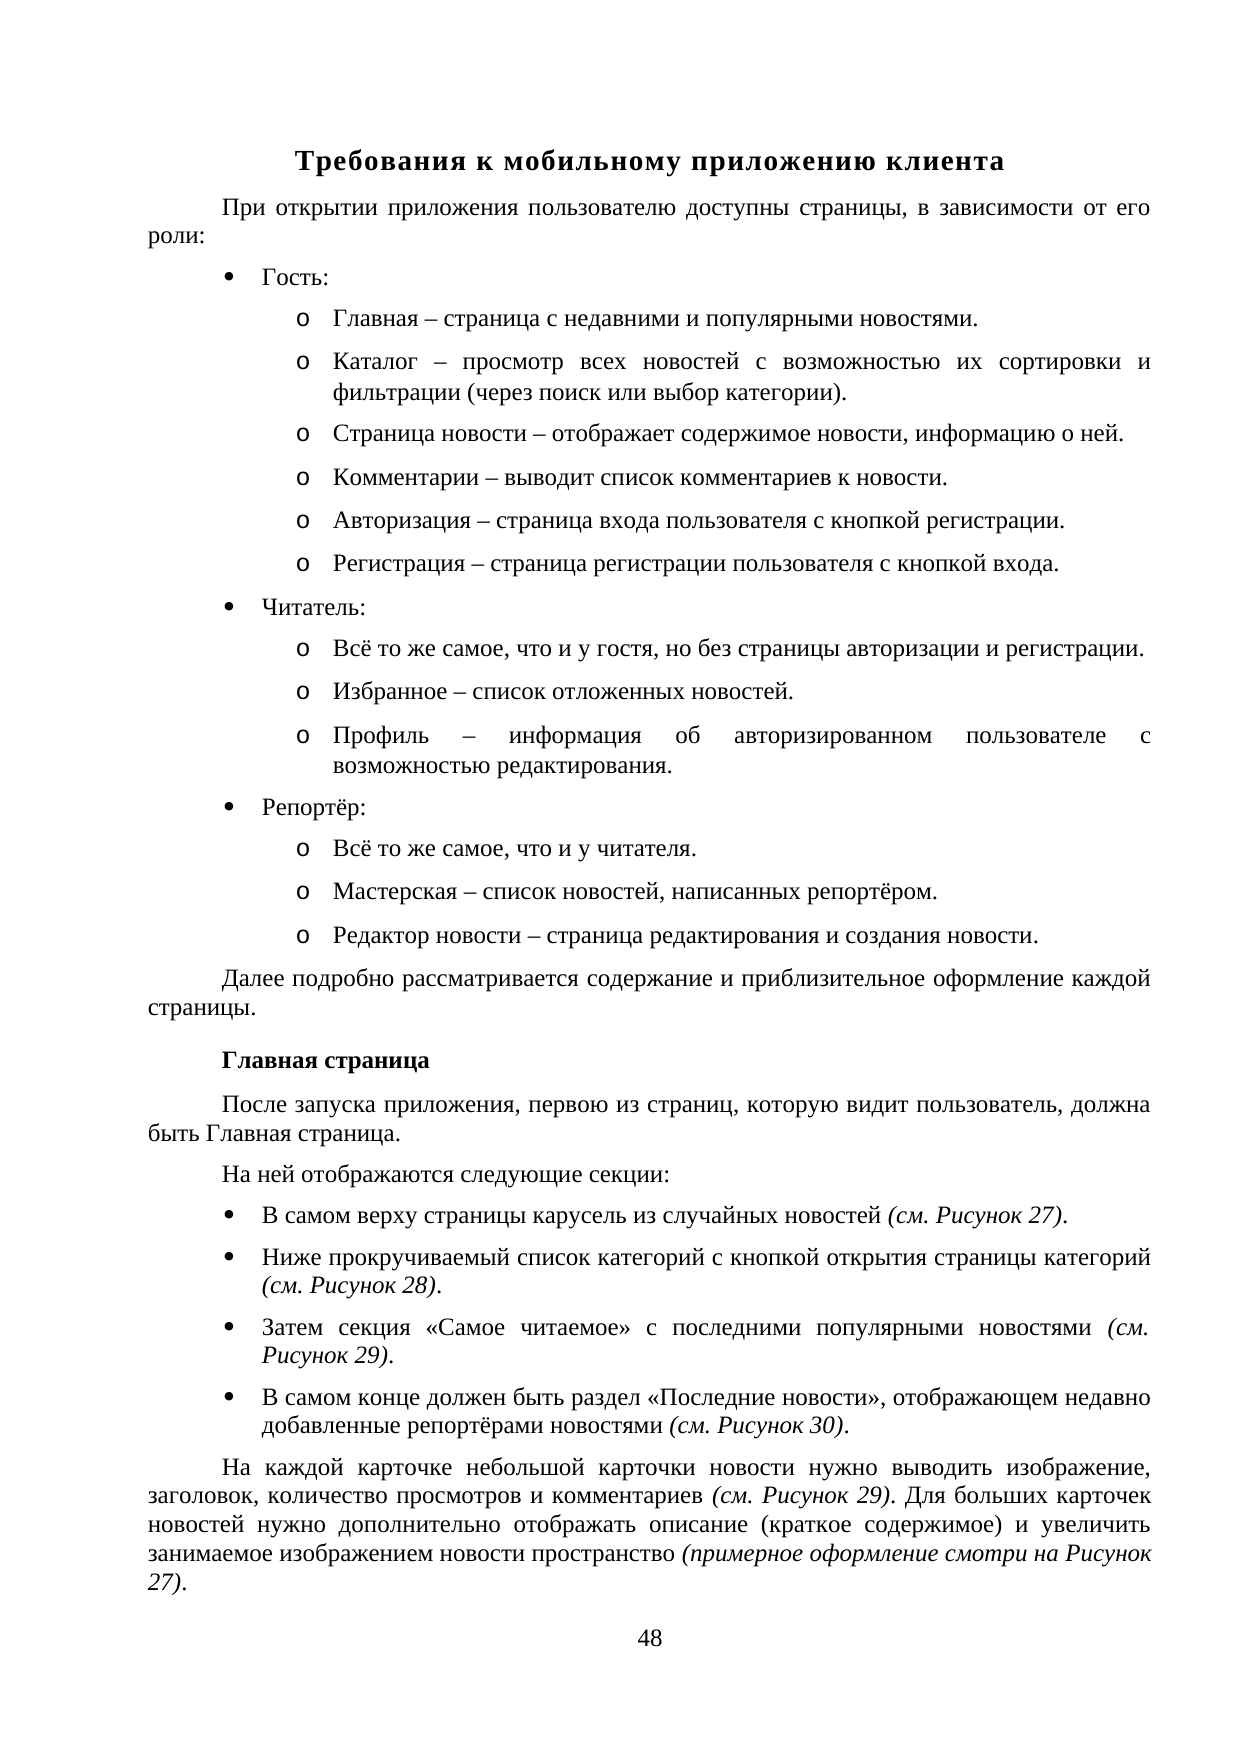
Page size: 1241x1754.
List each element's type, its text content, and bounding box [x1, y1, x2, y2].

text На ней отображаются следующие секции: [148, 1159, 1152, 1188]
list Главная – страница с недавними и популярными новостями. [295, 303, 1152, 334]
list В самом верху страницы карусель из случайных новостей (см. Рисунок 27). [224, 1200, 1152, 1229]
text При открытии приложения пользователю доступны страницы, в зависимости от его роли: [148, 192, 1152, 249]
list Репортёр: [224, 792, 1152, 821]
subtitle Требования к мобильному приложению клиента [148, 143, 1152, 177]
text После запуска приложения, первою из страниц, которую видит пользователь, должна быть Главная страница. [148, 1089, 1152, 1147]
list Всё то же самое, что и у читателя. [295, 833, 1152, 864]
text На каждой карточке небольшой карточки новости нужно выводить изображение, заголовок, количество просмотров и комментариев (см. Рисунок 29). Для больших карточек новостей нужно дополнительно отображать описание (краткое содержимое) и увеличить занимаемое изображением новости пространство (примерное оформление смотри на Рисунке 27). [148, 1452, 1152, 1595]
list Страница новости – отображает содержимое новости, информацию о ней. [295, 418, 1152, 449]
list Профиль – информация об авторизированном пользователе с возможностью редактирования. [295, 720, 1152, 779]
list Регистрация – страница регистрации пользователя с кнопкой входа. [295, 548, 1152, 579]
list Гость: [224, 262, 1152, 291]
list Затем секция «Самое читаемое» с последними популярными новостями (см. Рисунок 29). [224, 1312, 1152, 1369]
text Главная страница [148, 1046, 1152, 1074]
list Читатель: [224, 592, 1152, 621]
text Далее подробно рассматривается содержание и приблизительное оформление каждой страницы. [148, 963, 1152, 1021]
list Каталог – просмотр всех новостей с возможностью их сортировки и фильтрации (через поиск или выбор категории). [295, 346, 1152, 406]
list В самом конце должен быть раздел «Последние новости», отображающем недавно добавленные репортёрами новостями (см. Рисунок 30). [224, 1382, 1152, 1439]
list Мастерская – список новостей, написанных репортёром. [295, 876, 1152, 907]
list Авторизация – страница входа пользователя с кнопкой регистрации. [295, 505, 1152, 536]
list Комментарии – выводит список комментариев к новости. [295, 462, 1152, 493]
list Избранное – список отложенных новостей. [295, 676, 1152, 707]
list Всё то же самое, что и у гостя, но без страницы авторизации и регистрации. [295, 633, 1152, 664]
list Редактор новости – страница редактирования и создания новости. [295, 920, 1152, 951]
list Ниже прокручиваемый список категорий с кнопкой открытия страницы категорий (см. Рисунок 28). [224, 1242, 1152, 1299]
